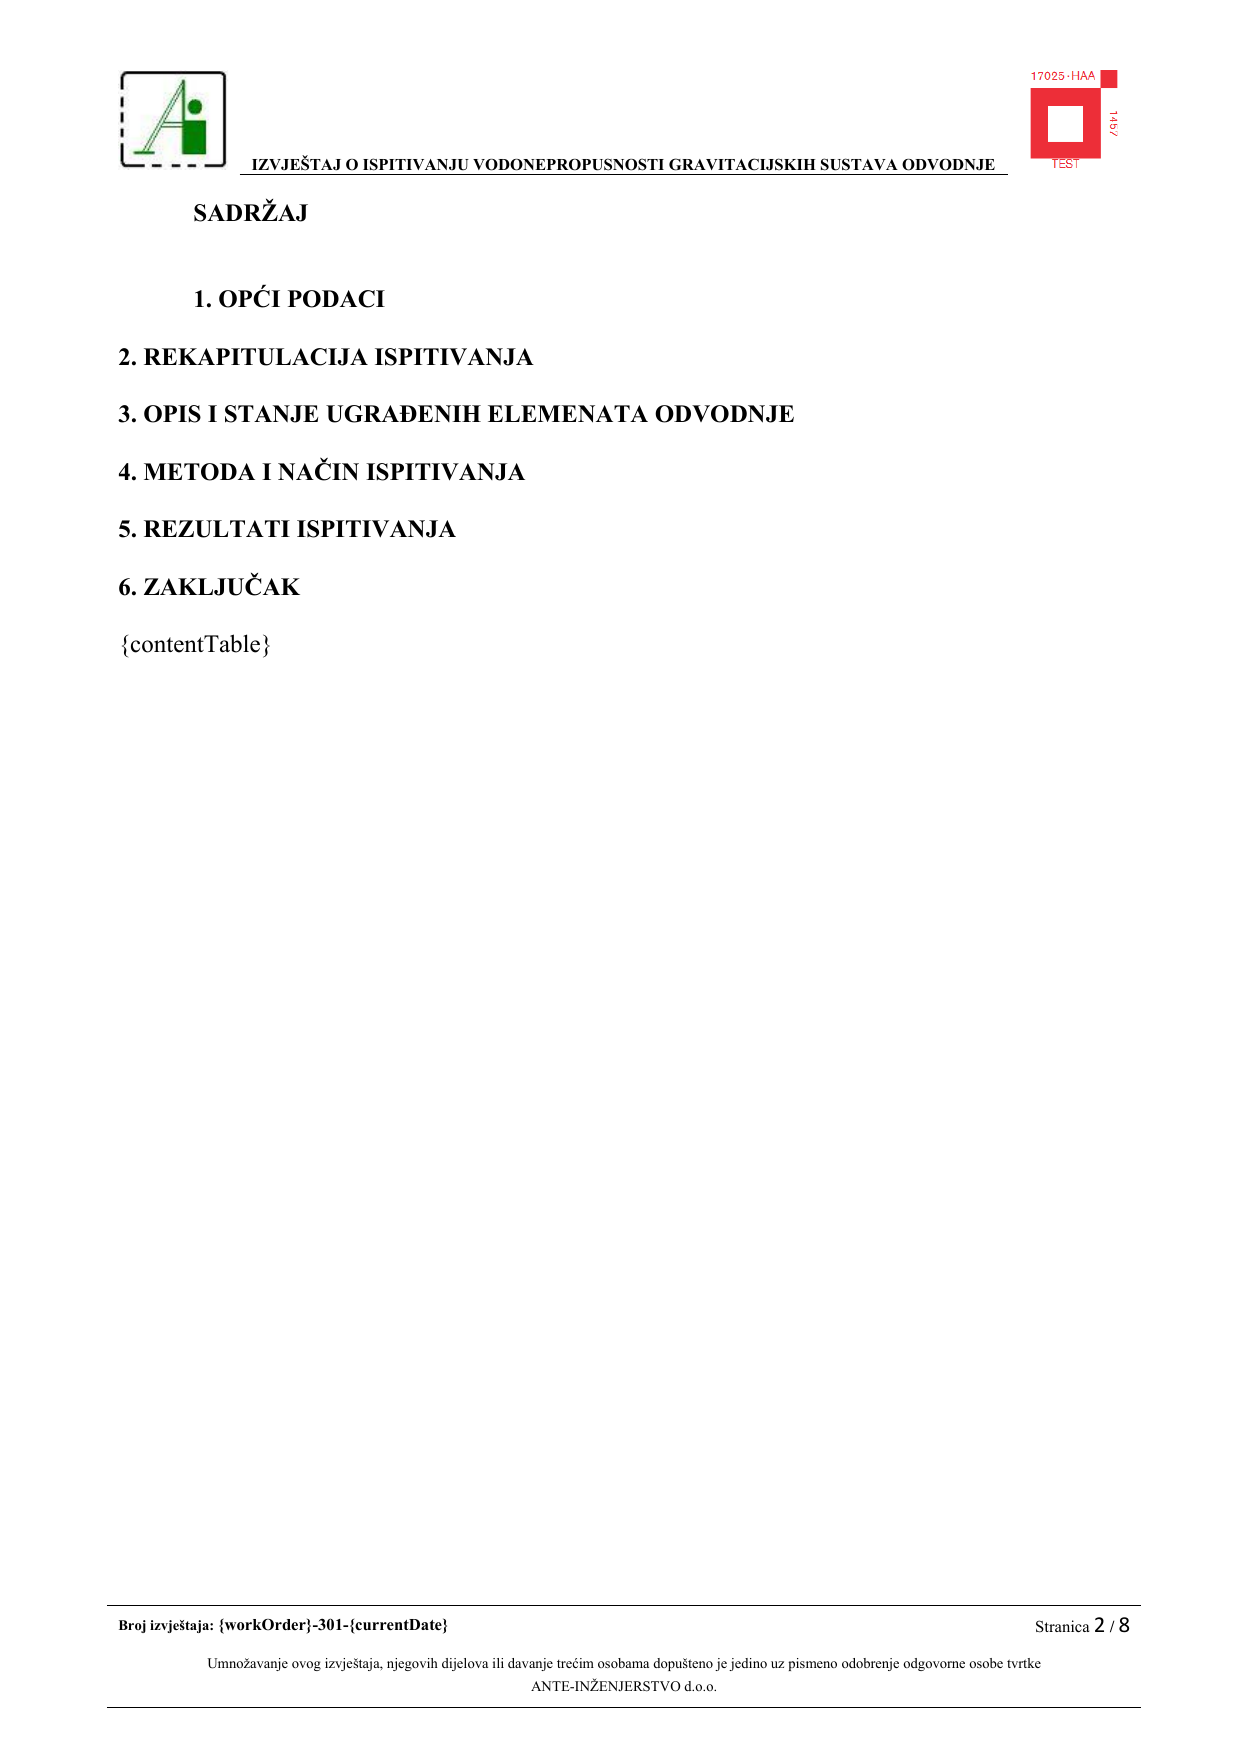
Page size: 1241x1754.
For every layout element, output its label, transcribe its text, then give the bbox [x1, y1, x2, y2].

subtitle SADRŽAJ [118, 198, 1152, 227]
text 5. REZULTATI ISPITIVANJA [118, 514, 1152, 543]
text 3. OPIS I STANJE UGRAĐENIH ELEMENATA ODVODNJE [118, 399, 1152, 428]
picture [1030, 70, 1118, 170]
text 6. ZAKLJUČAK [118, 572, 1152, 601]
text 2. REKAPITULACIJA ISPITIVANJA [118, 342, 1152, 371]
subtitle 1. OPĆI PODACI [118, 284, 1152, 313]
picture [118, 70, 229, 170]
text 4. METODA I NAČIN ISPITIVANJA [118, 457, 1152, 486]
text {contentTable} [118, 629, 1152, 658]
